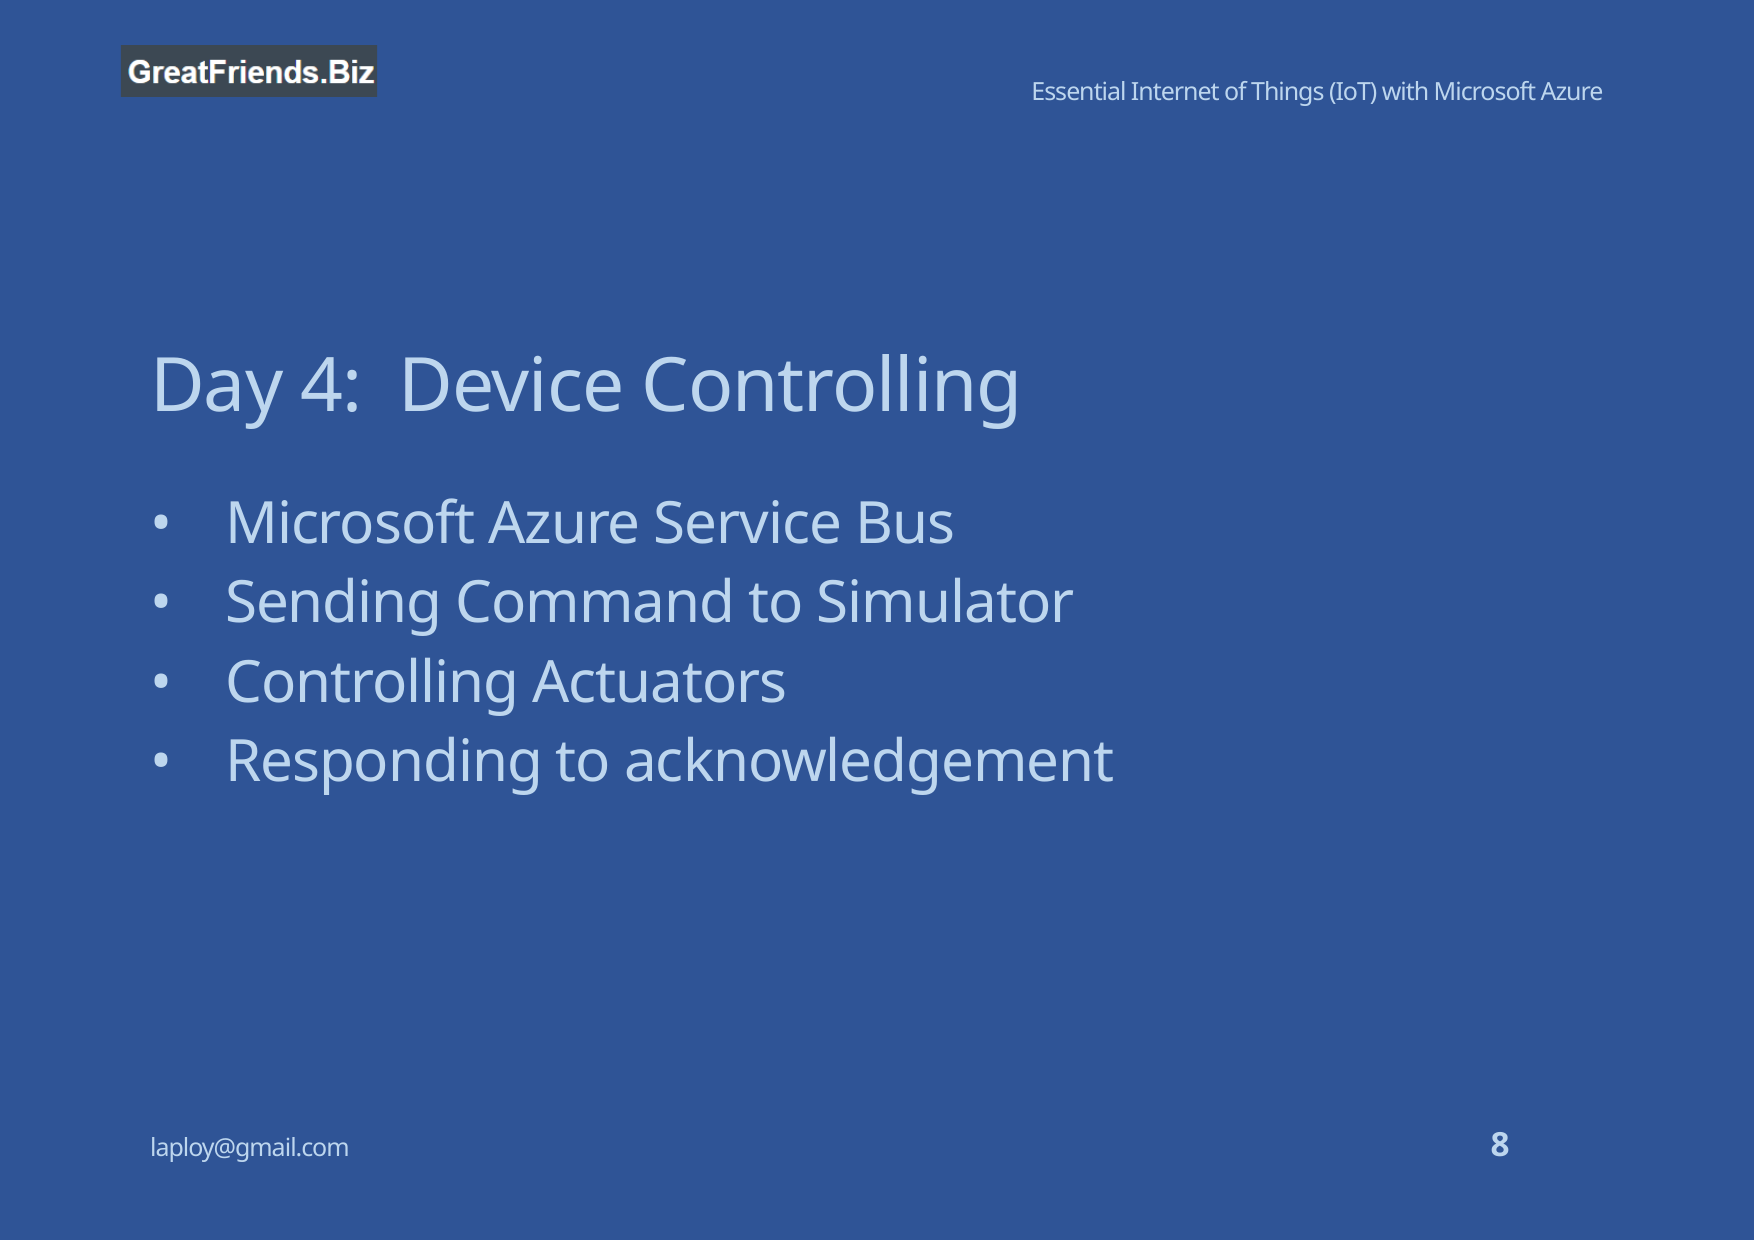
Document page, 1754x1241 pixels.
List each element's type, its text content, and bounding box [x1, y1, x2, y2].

title • Microsoft Azure Service Bus [150, 481, 1604, 560]
title • Responding to acknowledgement [150, 719, 1604, 799]
title • Sending Command to Simulator [150, 560, 1604, 640]
picture [120, 45, 378, 97]
title Day 4: Device Controlling [150, 332, 1604, 434]
title • Controlling Actuators [150, 640, 1604, 719]
